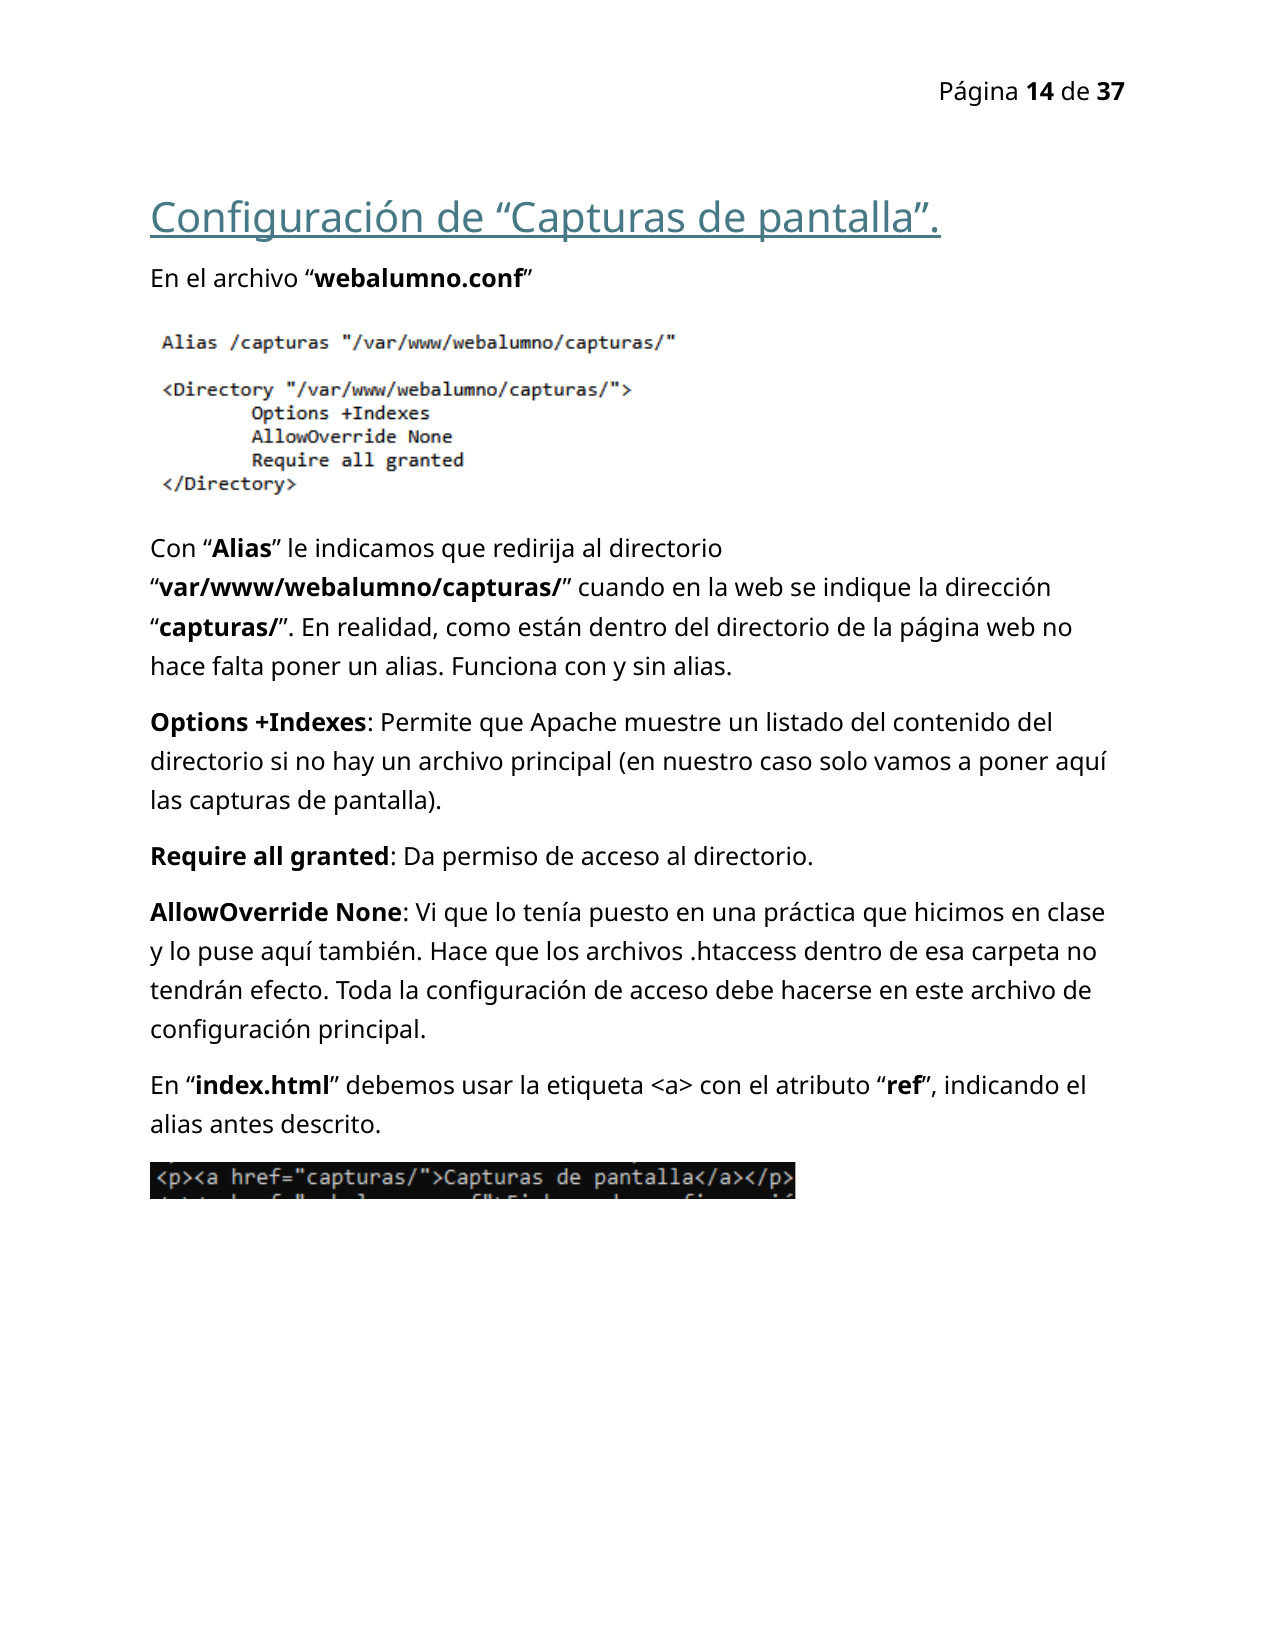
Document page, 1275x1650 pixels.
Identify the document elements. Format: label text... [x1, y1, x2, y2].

picture [150, 1162, 796, 1199]
text En el archivo “webalumno.conf” [150, 261, 1125, 295]
text Require all granted: Da permiso de acceso al directorio. [150, 838, 1125, 872]
text AllowOverride None: Vi que lo tenía puesto en una práctica que hicimos en clase y lo puse aquí también. Hace que los archivos .htaccess dentro de esa carpeta no tendrán efecto. Toda la configuración de acceso debe hacerse en este archivo de configuración principal. [150, 894, 1125, 1046]
text Options +Indexes: Permite que Apache muestre un listado del contenido del directorio si no hay un archivo principal (en nuestro caso solo vamos a poner aquí las capturas de pantalla). [150, 704, 1125, 817]
picture [150, 316, 708, 509]
subtitle Configuración de “Capturas de pantalla”. [150, 187, 1125, 244]
text Con “Alias” le indicamos que redirija al directorio “var/www/webalumno/capturas/” cuando en la web se indique la dirección “capturas/”. En realidad, como están dentro del directorio de la página web no hace falta poner un alias. Funciona con y sin alias. [150, 531, 1125, 682]
text En “index.html” debemos usar la etiqueta <a> con el atributo “ref”, indicando el alias antes descrito. [150, 1067, 1125, 1141]
